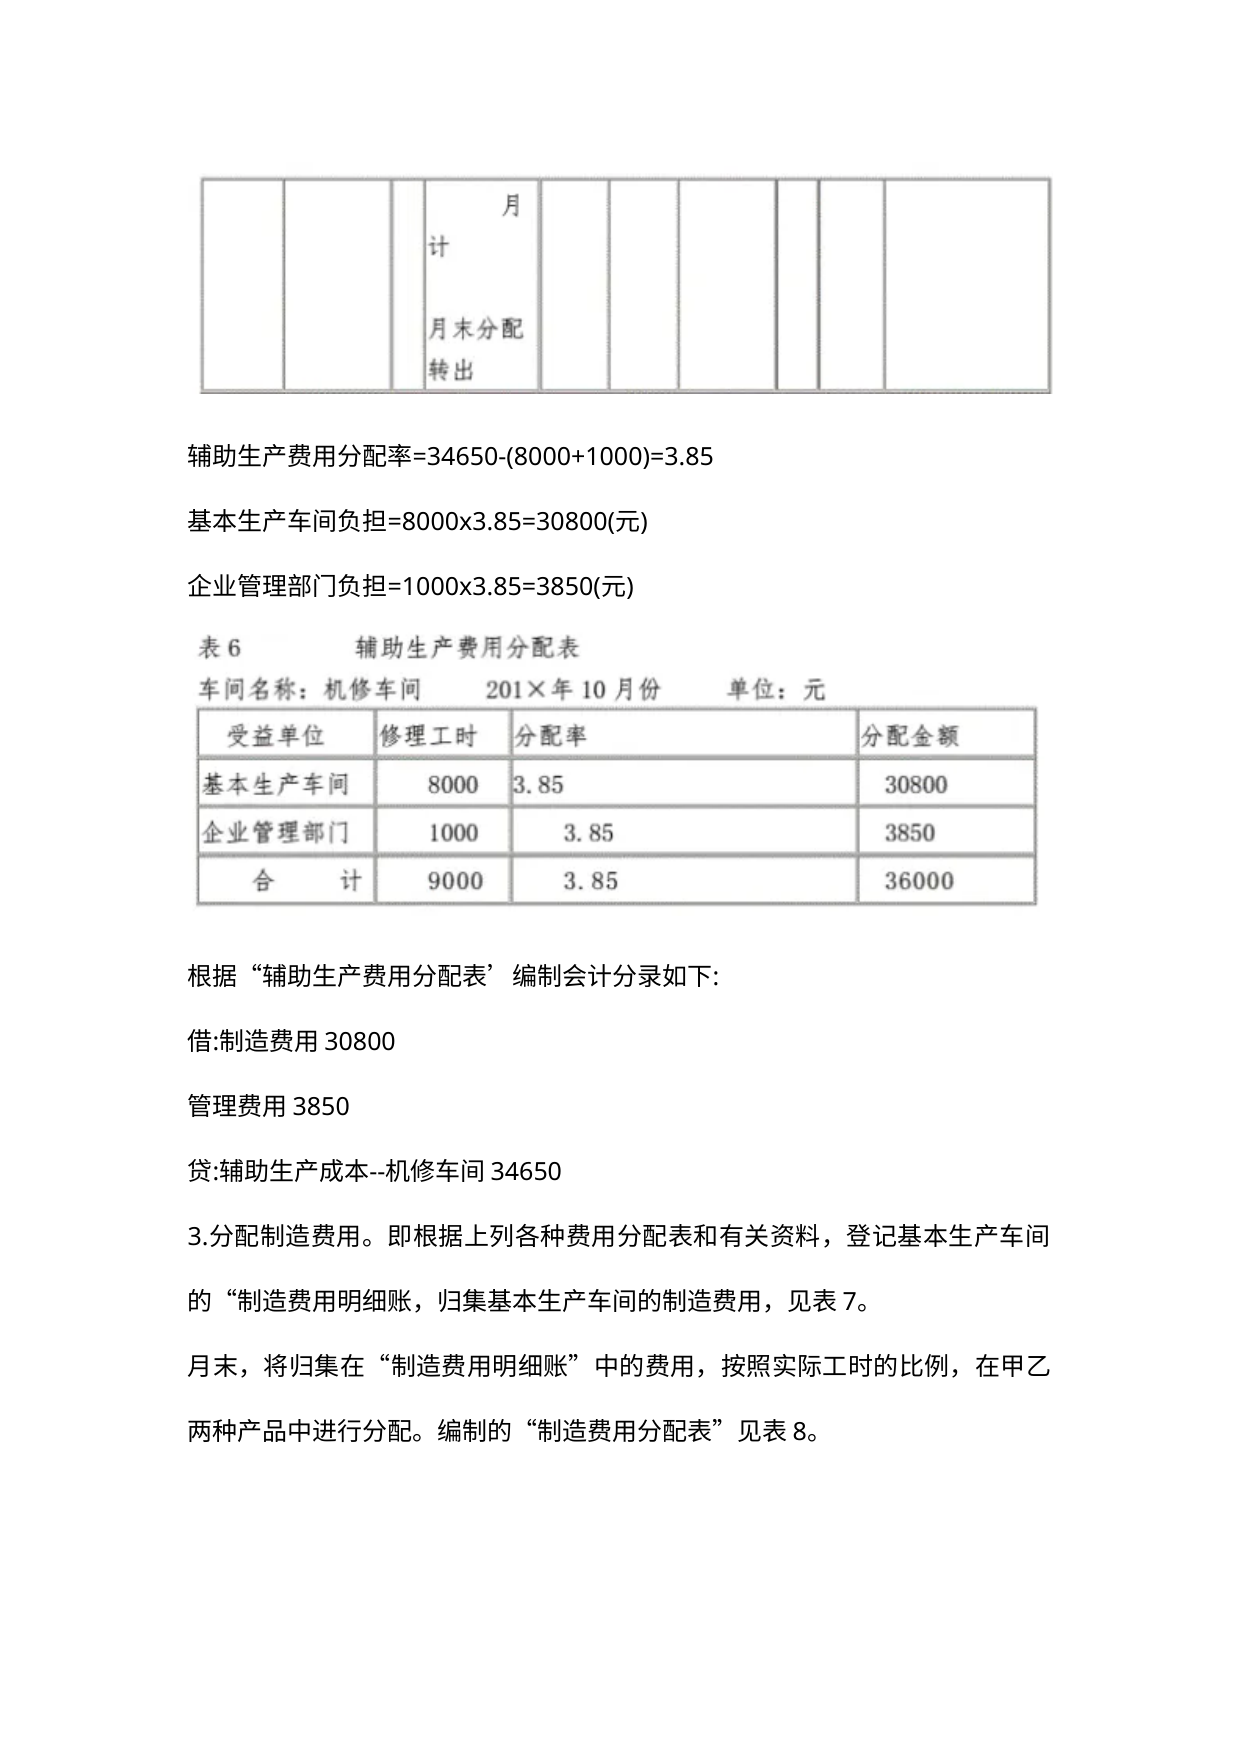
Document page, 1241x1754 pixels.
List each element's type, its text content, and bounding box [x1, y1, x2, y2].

picture [187, 617, 1054, 916]
text 借:制造费用30800 [187, 1007, 1053, 1072]
text 3.分配制造费用。即根据上列各种费用分配表和有关资料，登记基本生产车间的“制造费用明细账，归集基本生产车间的制造费用，见表7。 [187, 1202, 1053, 1332]
text 管理费用3850 [187, 1072, 1053, 1137]
text 企业管理部门负担=1000x3.85=3850(元) [187, 552, 1053, 617]
text 月末，将归集在“制造费用明细账”中的费用，按照实际工时的比例，在甲乙两种产品中进行分配。编制的“制造费用分配表”见表8。 [187, 1332, 1053, 1462]
text 基本生产车间负担=8000x3.85=30800(元) [187, 487, 1053, 552]
text 贷:辅助生产成本--机修车间34650 [187, 1137, 1053, 1202]
picture [187, 162, 1054, 394]
text 辅助生产费用分配率=34650-(8000+1000)=3.85 [187, 422, 1053, 487]
text 根据“辅助生产费用分配表’编制会计分录如下: [187, 942, 1053, 1007]
